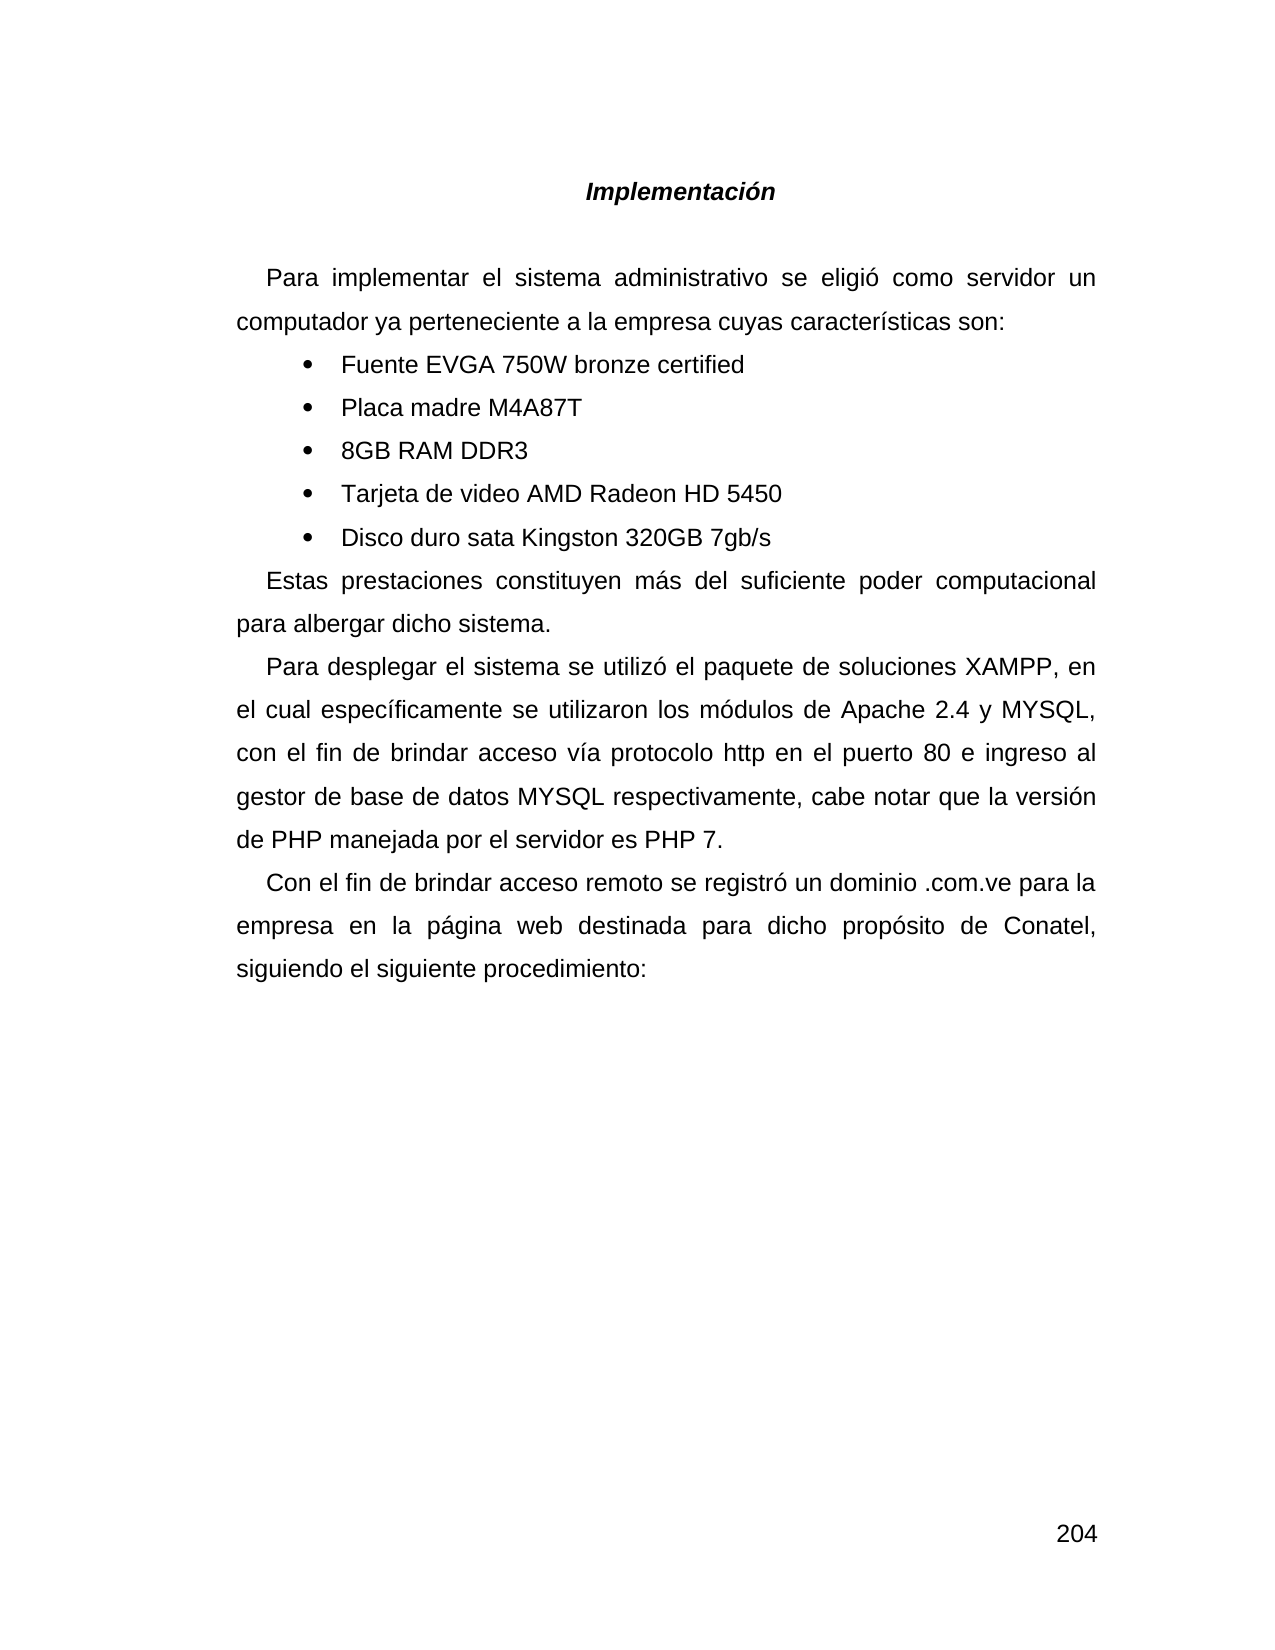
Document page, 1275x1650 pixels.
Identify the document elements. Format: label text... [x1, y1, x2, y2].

text Implementación [236, 177, 1098, 206]
text Con el fin de brindar acceso remoto se registró un dominio .com.ve para la empresa en la página web destinada para dicho propósito de Conatel, siguiendo el siguiente procedimiento: [236, 868, 1098, 983]
list Tarjeta de video AMD Radeon HD 5450 [303, 479, 1098, 508]
list Disco duro sata Kingston 320GB 7gb/s [303, 523, 1098, 551]
list Fuente EVGA 750W bronze certified [303, 350, 1098, 378]
list 8GB RAM DDR3 [303, 436, 1098, 465]
text Para desplegar el sistema se utilizó el paquete de soluciones XAMPP, en el cual específicamente se utilizaron los módulos de Apache 2.4 y MYSQL, con el fin de brindar acceso vía protocolo http en el puerto 80 e ingreso al gestor de base de datos MYSQL respectivamente, cabe notar que la versión de PHP manejada por el servidor es PHP 7. [236, 652, 1098, 853]
text Estas prestaciones constituyen más del suficiente poder computacional para albergar dicho sistema. [236, 566, 1098, 638]
text Para implementar el sistema administrativo se eligió como servidor un computador ya perteneciente a la empresa cuyas características son: [236, 263, 1098, 335]
list Placa madre M4A87T [303, 393, 1098, 422]
